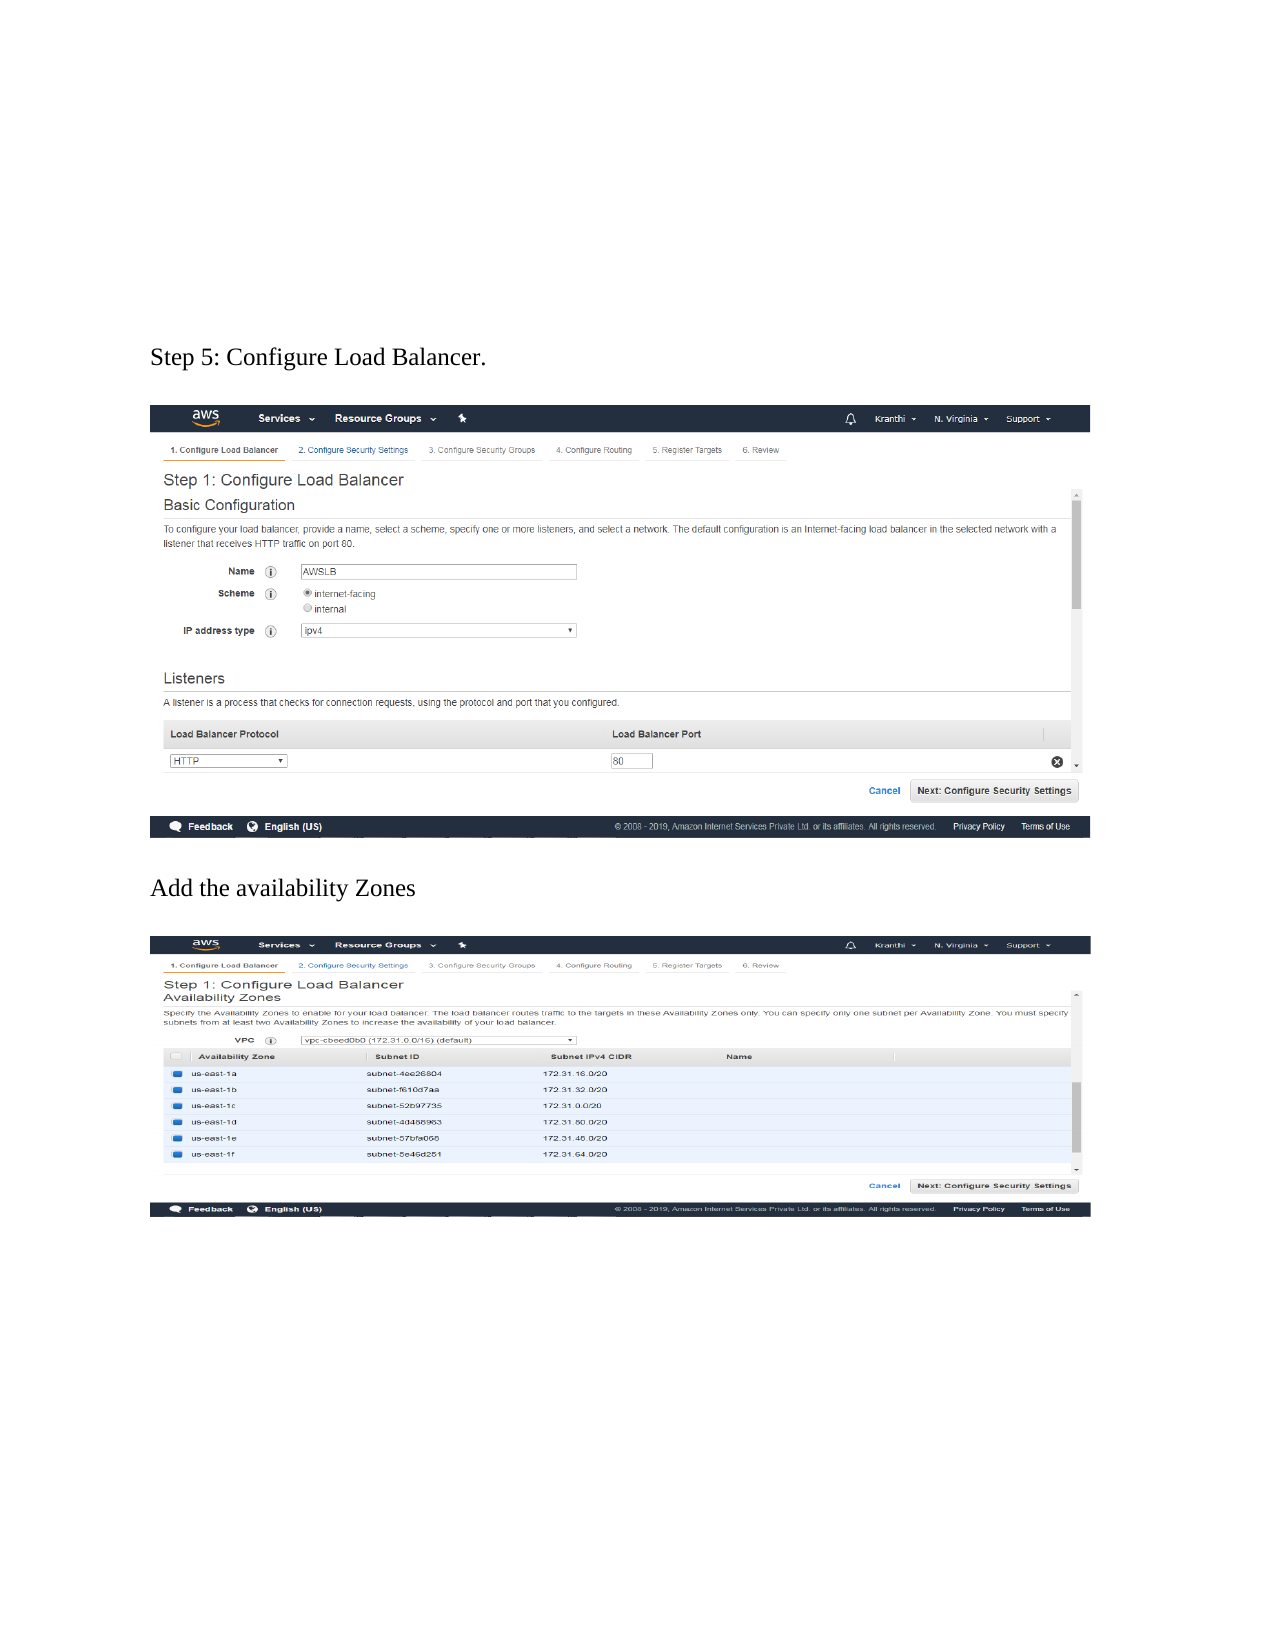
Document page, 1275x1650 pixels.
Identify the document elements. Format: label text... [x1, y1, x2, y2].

picture [150, 936, 1091, 1217]
text Add the availability Zones [150, 873, 1125, 901]
picture [150, 405, 1091, 838]
text Step 5: Configure Load Balancer. [150, 342, 1125, 371]
